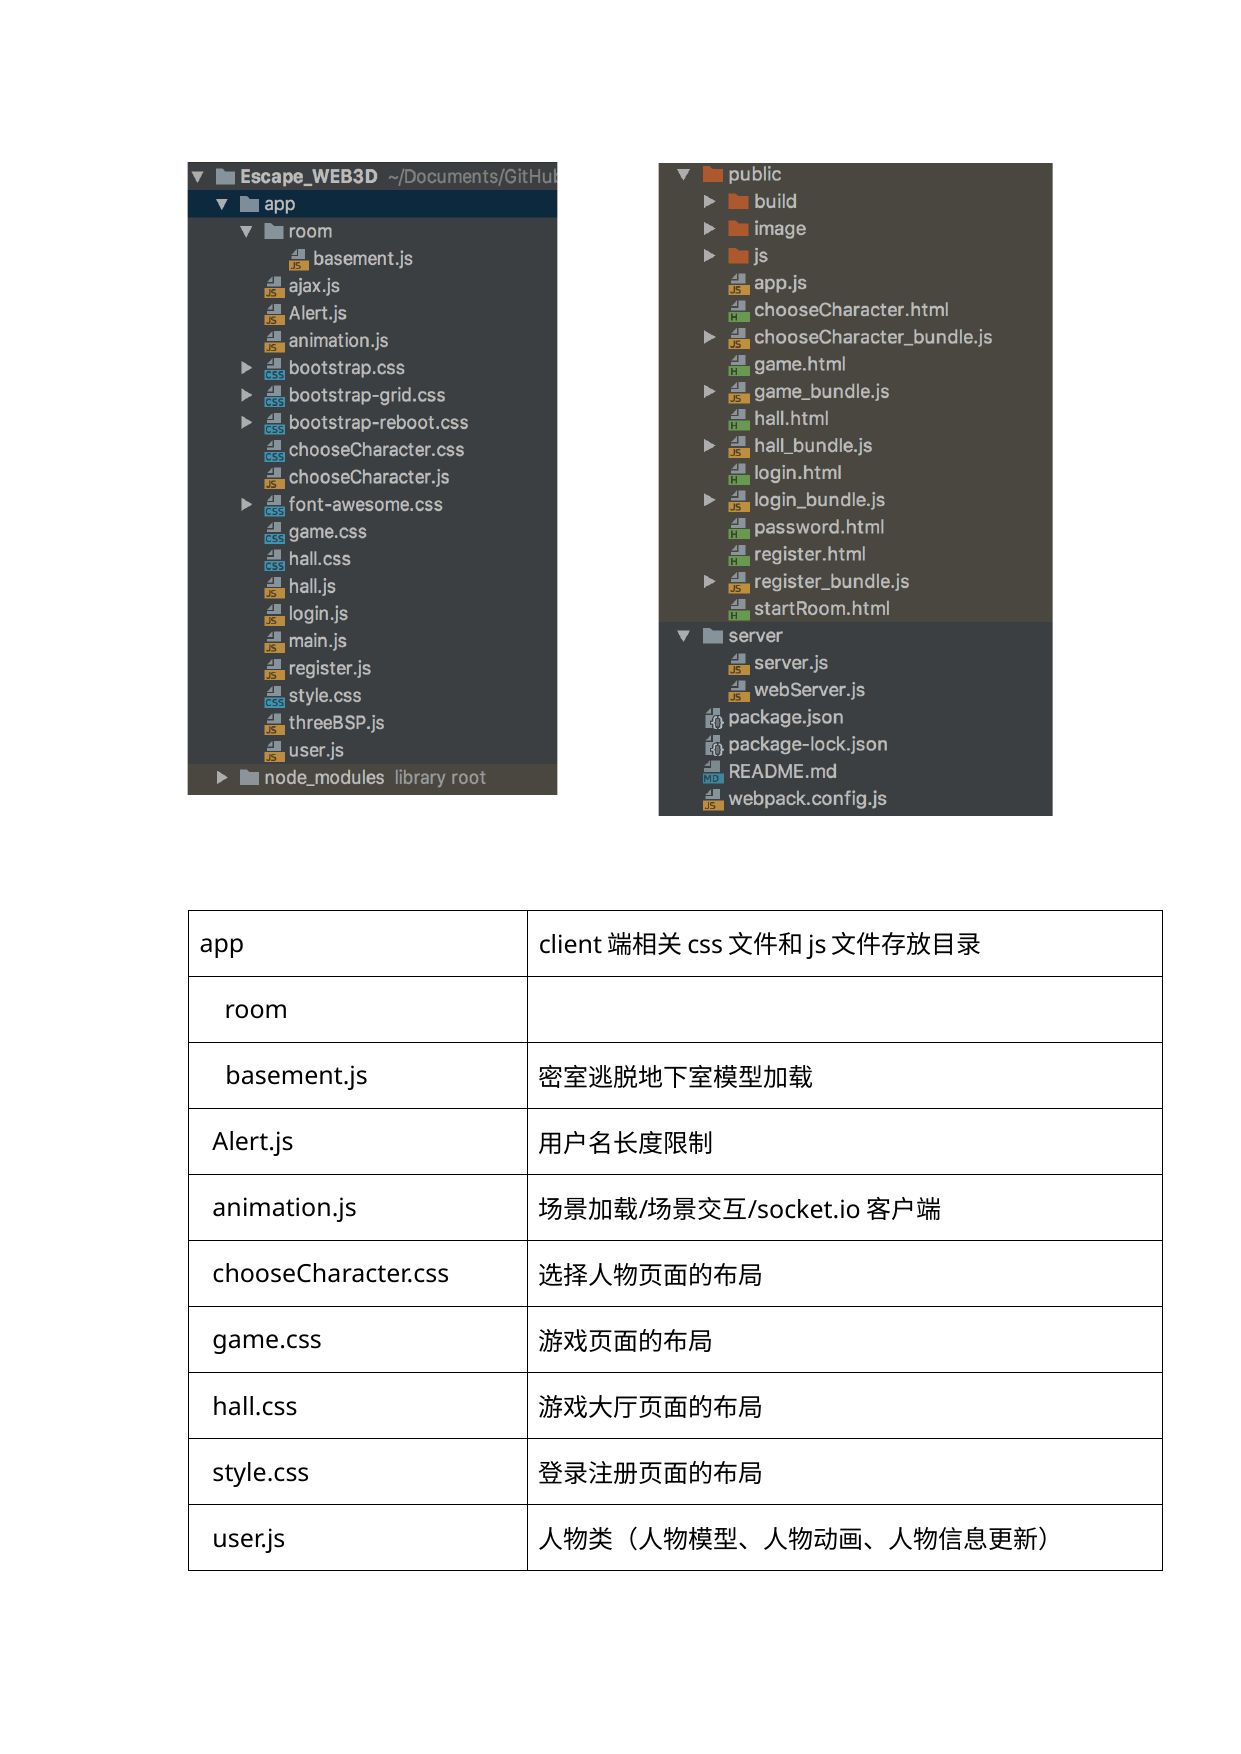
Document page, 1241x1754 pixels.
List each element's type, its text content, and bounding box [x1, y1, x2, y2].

table_cell Alert.js [189, 1109, 527, 1174]
table_cell 选择人物页面的布局 [528, 1241, 1162, 1306]
table_cell basement.js [189, 1043, 527, 1108]
picture [187, 162, 558, 795]
table_cell game.css [189, 1307, 527, 1372]
picture [658, 163, 1053, 816]
table_header client端相关css文件和js文件存放目录 [528, 911, 1162, 976]
table_cell 人物类（人物模型、人物动画、人物信息更新） [528, 1505, 1162, 1570]
table_cell 游戏大厅页面的布局 [528, 1373, 1162, 1438]
table_cell animation.js [189, 1175, 527, 1240]
table_cell user.js [189, 1505, 527, 1570]
table_cell room [189, 977, 527, 1042]
table_cell 登录注册页面的布局 [528, 1439, 1162, 1504]
table_cell hall.css [189, 1373, 527, 1438]
table_cell 用户名长度限制 [528, 1109, 1162, 1174]
table_cell 场景加载/场景交互/socket.io客户端 [528, 1175, 1162, 1240]
table_cell chooseCharacter.css [189, 1241, 527, 1306]
table_cell style.css [189, 1439, 527, 1504]
table_header app [189, 911, 527, 976]
table_cell [528, 977, 1162, 1042]
table_cell 游戏页面的布局 [528, 1307, 1162, 1372]
table_cell 密室逃脱地下室模型加载 [528, 1043, 1162, 1108]
